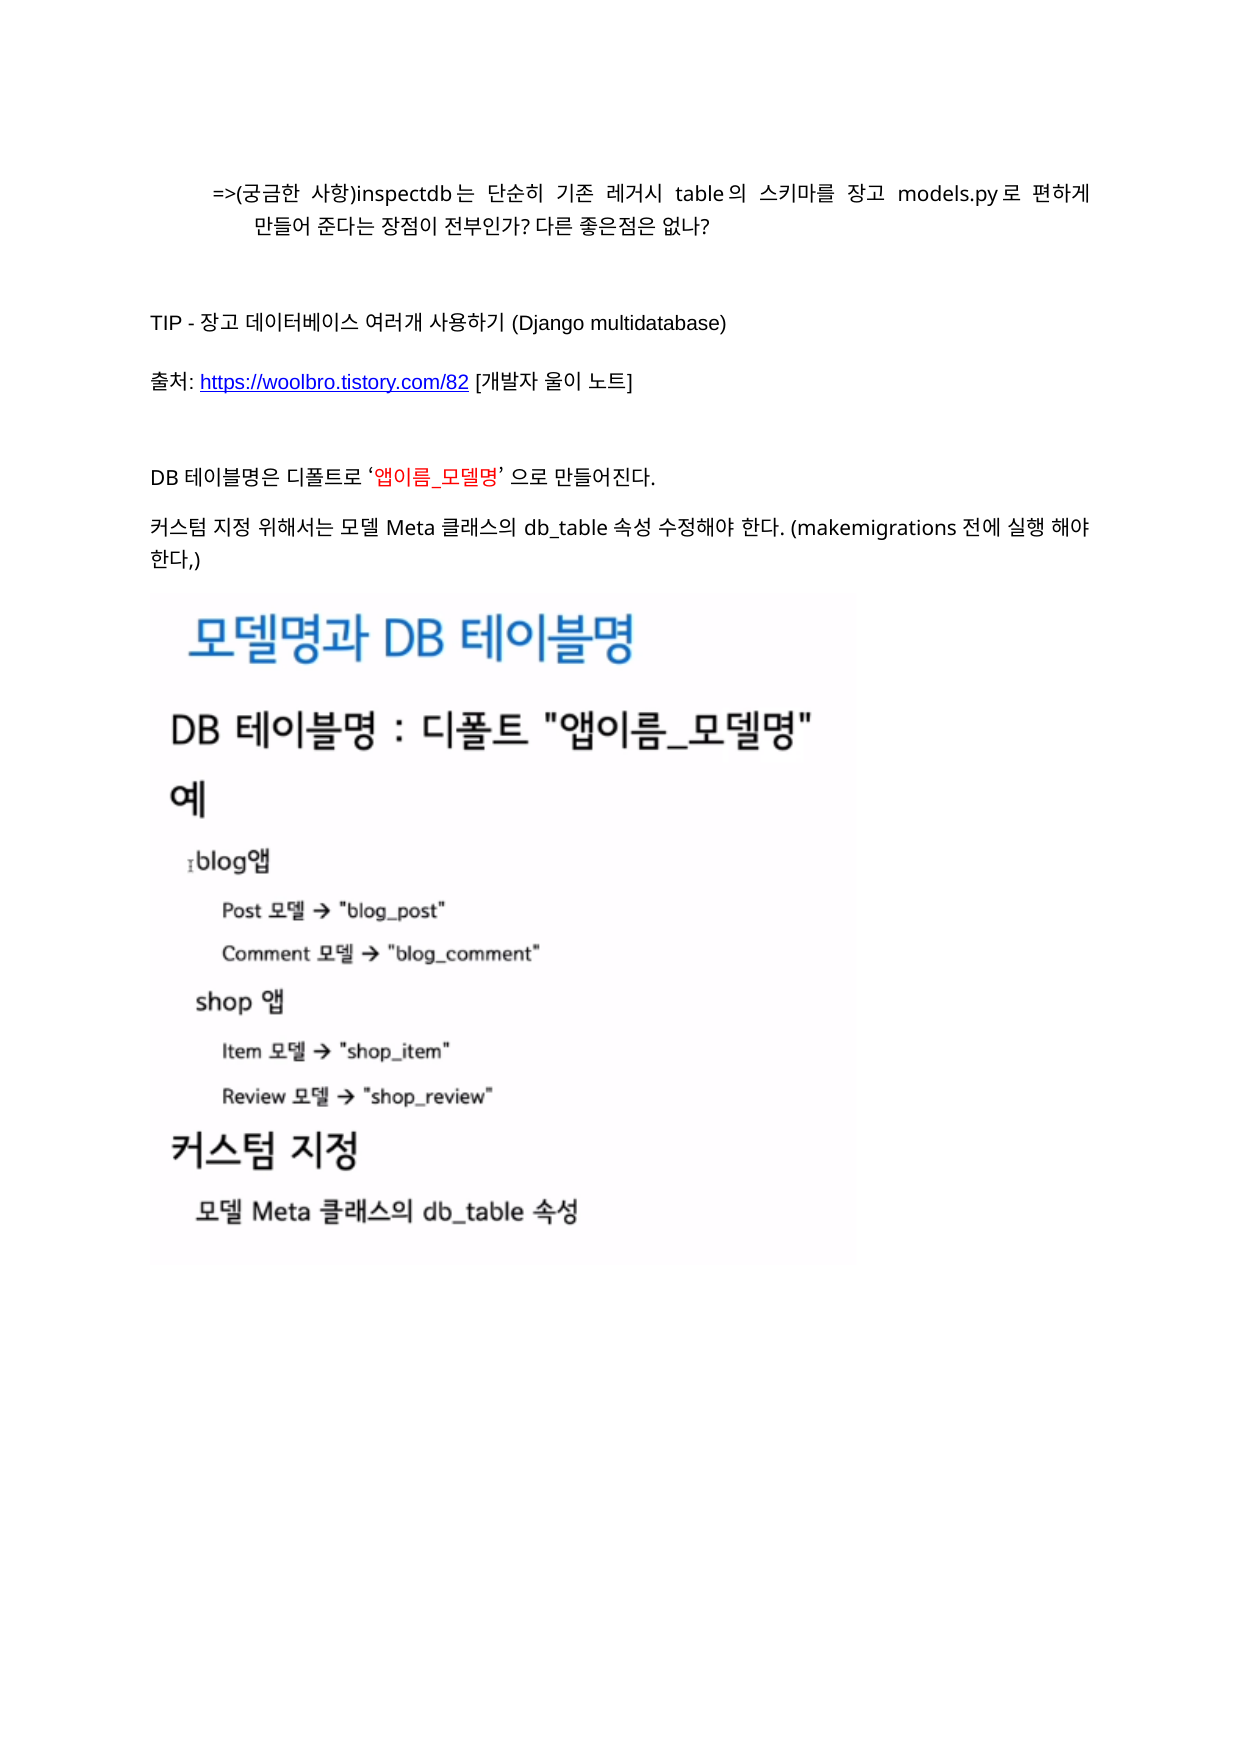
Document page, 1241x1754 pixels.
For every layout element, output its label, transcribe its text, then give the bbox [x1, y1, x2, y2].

text TIP - 장고 데이터베이스 여러개 사용하기 (Django multidatabase) 출처: https://woolbro.tistory.com/82 [개발자 울이 노트] [150, 307, 1090, 395]
subtitle =>(궁금한 사항)inspectdb는 단순히 기존 레거시 table의 스키마를 장고 models.py로 편하게 만들어 준다는 장점이 전부인가? 다른 좋은점은 없나? [212, 177, 1090, 240]
picture [150, 593, 857, 1265]
text DB 테이블명은 디폴트로 ‘앱이름_모델명’ 으로 만들어진다. [150, 462, 1090, 492]
text 커스텀 지정 위해서는 모델 Meta 클래스의 db_table 속성 수정해야 한다. (makemigrations 전에 실행 해야 한다,) [150, 511, 1090, 574]
